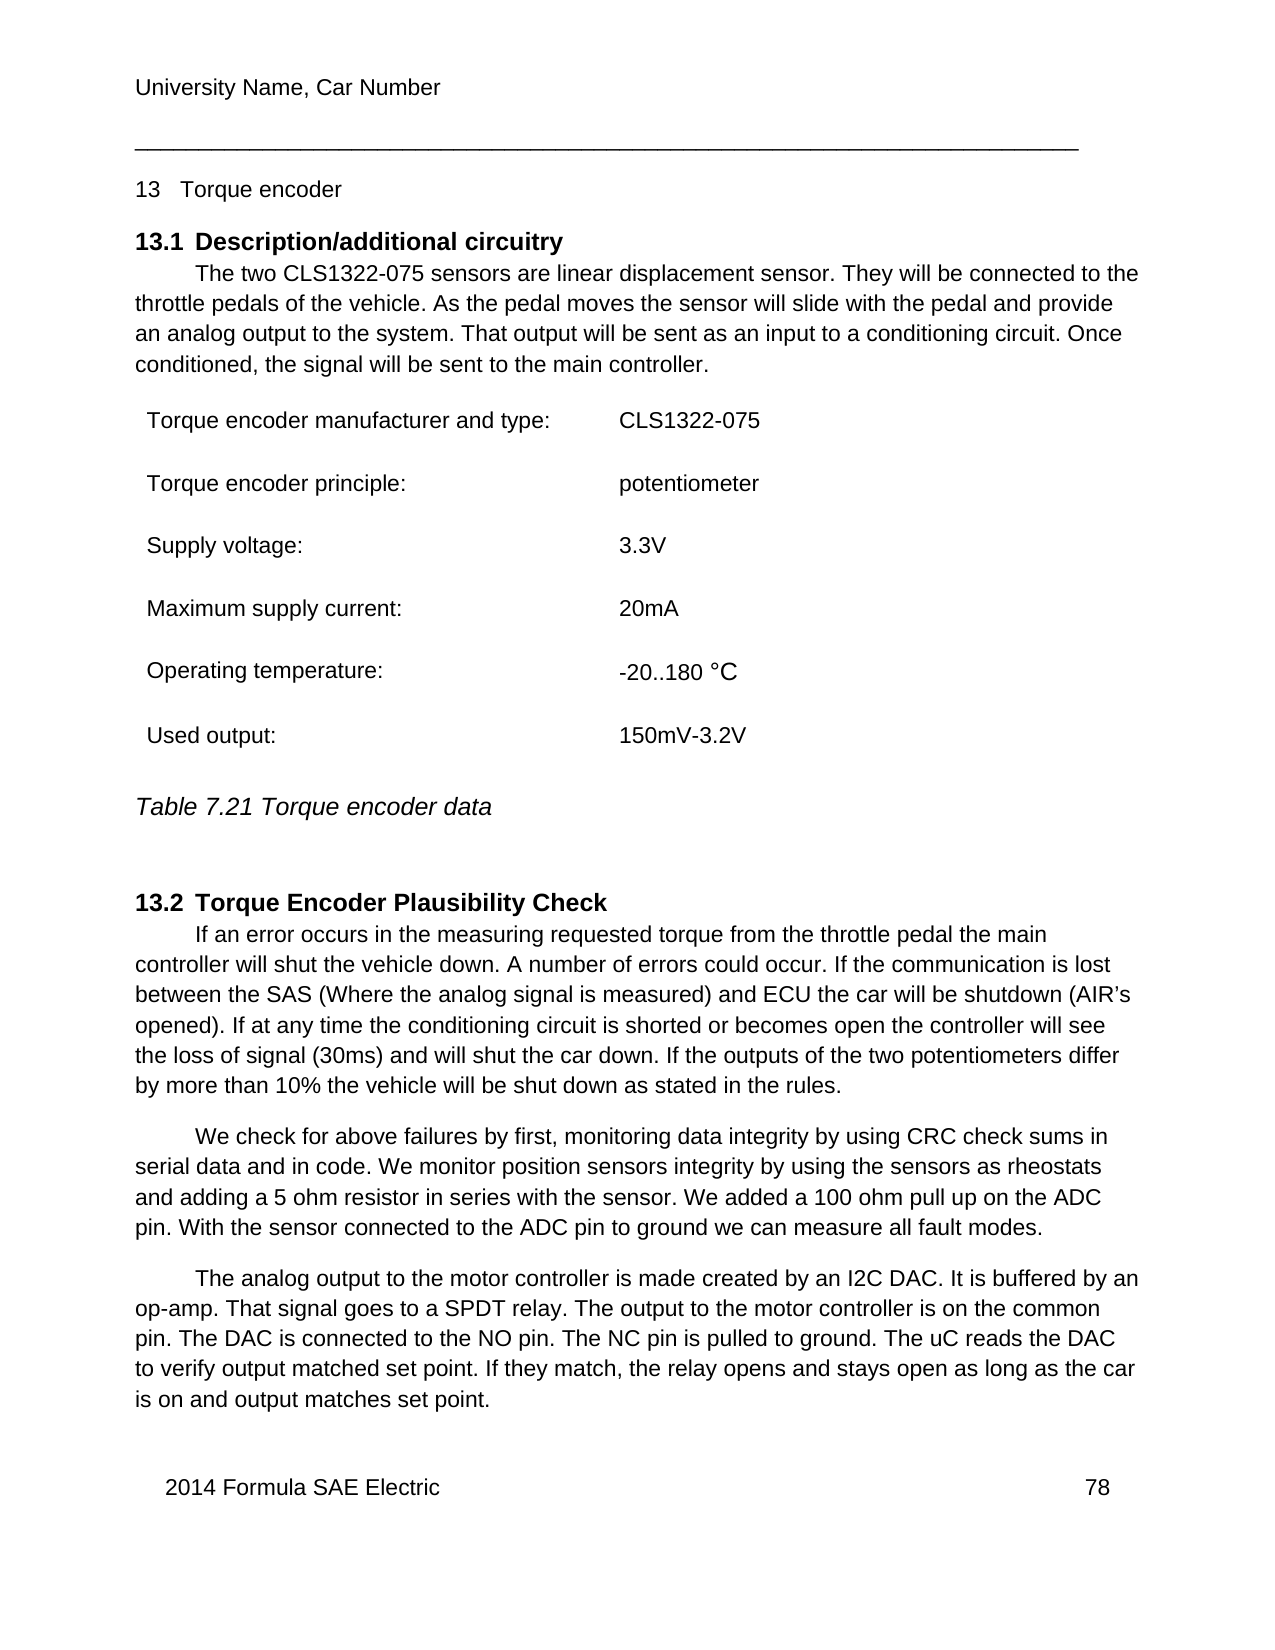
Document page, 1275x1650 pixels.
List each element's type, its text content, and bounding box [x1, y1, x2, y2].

table_cell Torque encoder principle: [141, 464, 613, 527]
text If an error occurs in the measuring requested torque from the throttle pedal the main controller will shut the vehicle down. A number of errors could occur. If the communication is lost between the SAS (Where the analog signal is measured) and ECU the car will be shutdown (AIR’s opened). If at any time the conditioning circuit is shorted or becomes open the controller will see the loss of signal (30ms) and will shut the car down. If the outputs of the two potentiometers differ by more than 10% the vehicle will be shut down as stated in the rules. [135, 921, 1140, 1098]
subtitle Torque Encoder Plausibility Check [135, 888, 1140, 917]
table_header CLS1322-075 [613, 402, 1086, 464]
text We check for above failures by first, monitoring data integrity by using CRC check sums in serial data and in code. We monitor position sensors integrity by using the sensors as rheostats and adding a 5 ohm resistor in series with the sensor. We added a 100 ohm pull up on the ADC pin. With the sensor connected to the ADC pin to ground we can measure all fault modes. [135, 1123, 1140, 1240]
table_cell 150mV-3.2V [613, 716, 1086, 779]
table_header Torque encoder manufacturer and type: [141, 402, 613, 464]
table_cell potentiometer [613, 464, 1086, 527]
text The analog output to the motor controller is made created by an I2C DAC. It is buffered by an op-amp. That signal goes to a SPDT relay. The output to the motor controller is on the common pin. The DAC is connected to the NO pin. The NC pin is pulled to ground. The uC reads the DAC to verify output matched set point. If they match, the relay opens and stays open as long as the car is on and output matches set point. [135, 1265, 1140, 1412]
table_cell 3.3V [613, 527, 1086, 589]
table_cell Supply voltage: [141, 527, 613, 589]
subtitle Description/additional circuitry [135, 227, 1140, 256]
table_cell Used output: [141, 716, 613, 779]
table_cell 20mA [613, 589, 1086, 652]
subtitle Torque encoder [135, 176, 1140, 202]
table_cell -20..180 °C [613, 652, 1086, 716]
table_cell Maximum supply current: [141, 589, 613, 652]
table_cell Operating temperature: [141, 652, 613, 716]
text The two CLS1322-075 sensors are linear displacement sensor. They will be connected to the throttle pedals of the vehicle. As the pedal moves the sensor will slide with the pedal and provide an analog output to the system. That output will be sent as an input to a conditioning circuit. Once conditioned, the signal will be sent to the main controller. [135, 260, 1140, 377]
